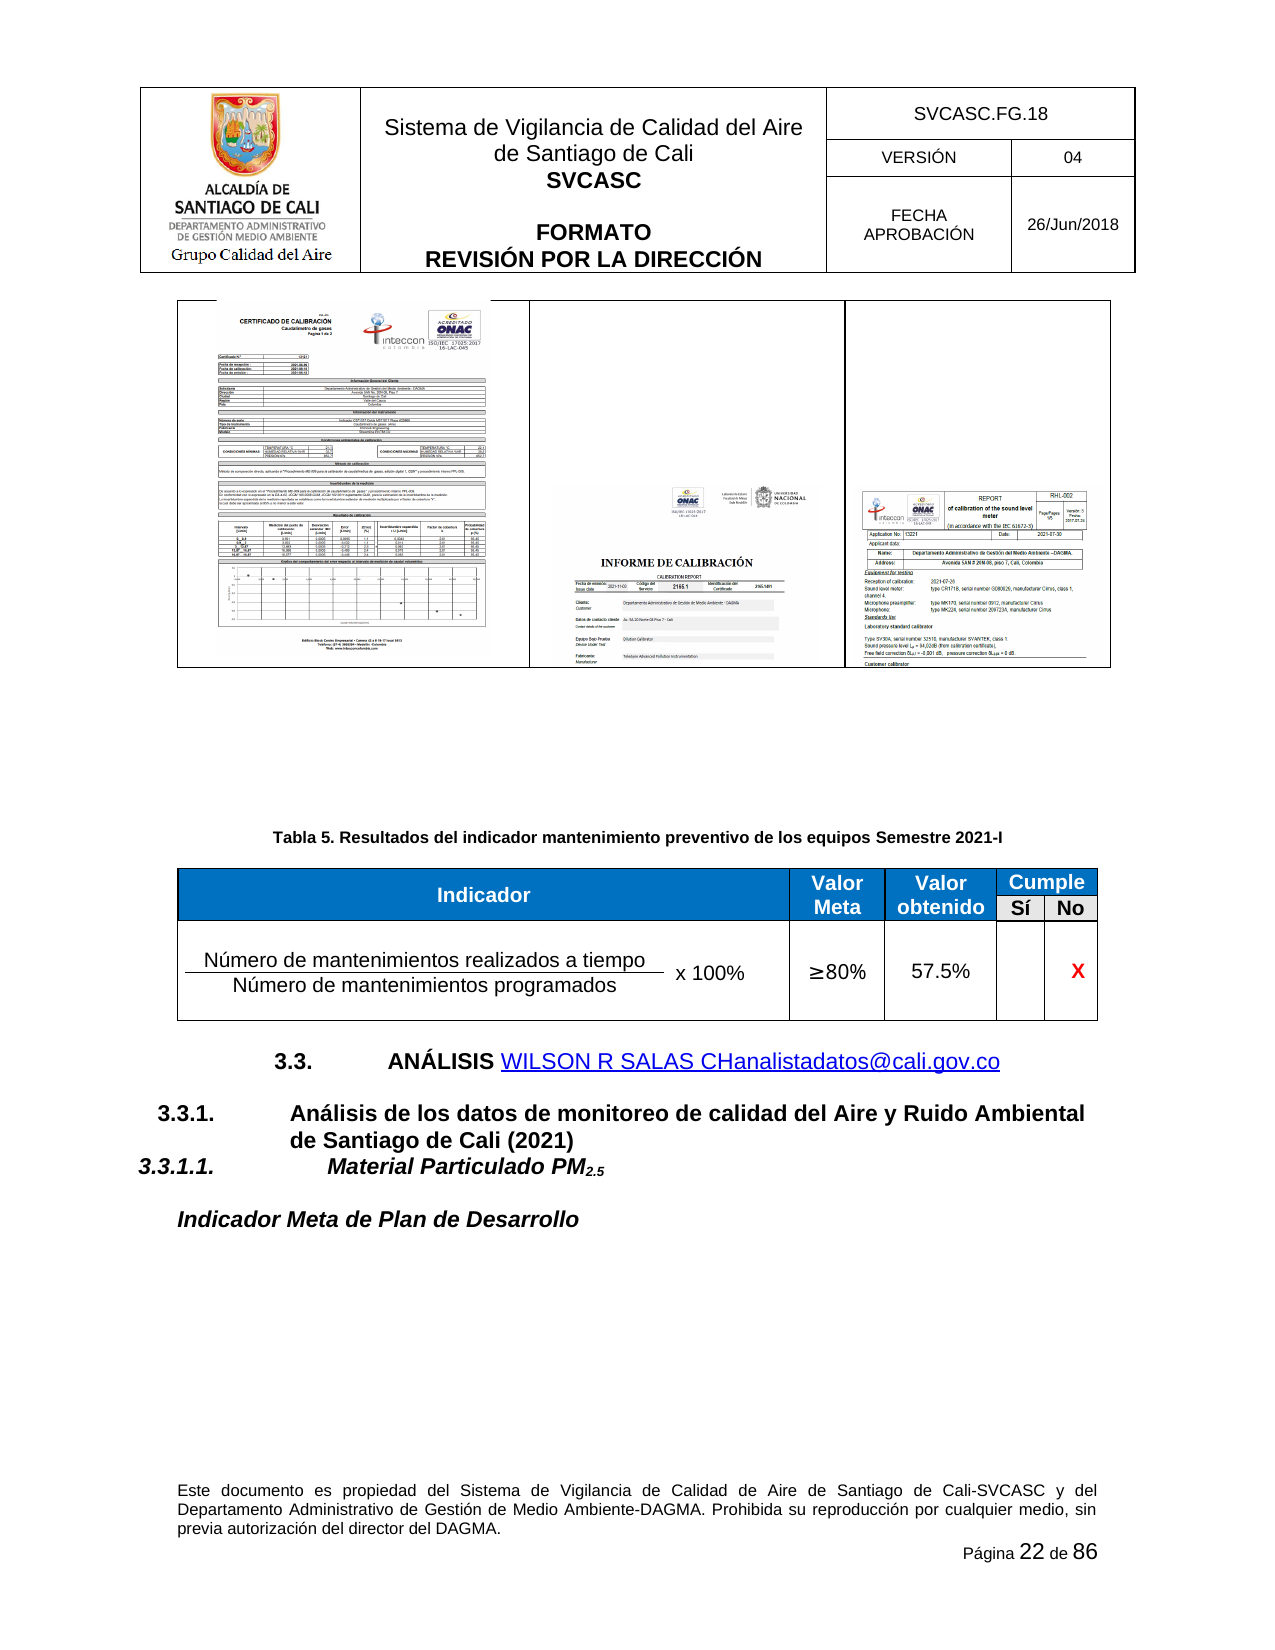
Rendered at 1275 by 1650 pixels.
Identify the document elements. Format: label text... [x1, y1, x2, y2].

table_header Indicador [179, 869, 789, 920]
list ANÁLISIS WILSON R SALAS CHanalistadatos@cali.gov.co [214, 1048, 1098, 1074]
text Tabla 5. Resultados del indicador mantenimiento preventivo de los equipos Semestre 2021-I [177, 828, 1098, 847]
list Análisis de los datos de monitoreo de calidad del Aire y Ruido Ambiental de Santiago de Cali (2021) [214, 1100, 1098, 1153]
table_cell Sí [997, 896, 1044, 920]
table_cell 57.5% [885, 921, 996, 1020]
table_cell No [1045, 896, 1097, 920]
list Material Particulado PM2.5 [214, 1153, 1098, 1179]
table_cell [790, 921, 884, 1020]
table_header Cumple [997, 869, 1097, 895]
table_header Valor Meta [790, 869, 884, 920]
picture [852, 484, 1103, 667]
table_cell [178, 921, 789, 1020]
table_cell [997, 922, 1044, 1020]
picture [216, 300, 491, 657]
picture [552, 484, 822, 667]
text Indicador Meta de Plan de Desarrollo [177, 1206, 1098, 1232]
table_cell X [1045, 922, 1097, 1020]
picture [163, 92, 337, 266]
table_header Valor obtenido [886, 869, 996, 920]
